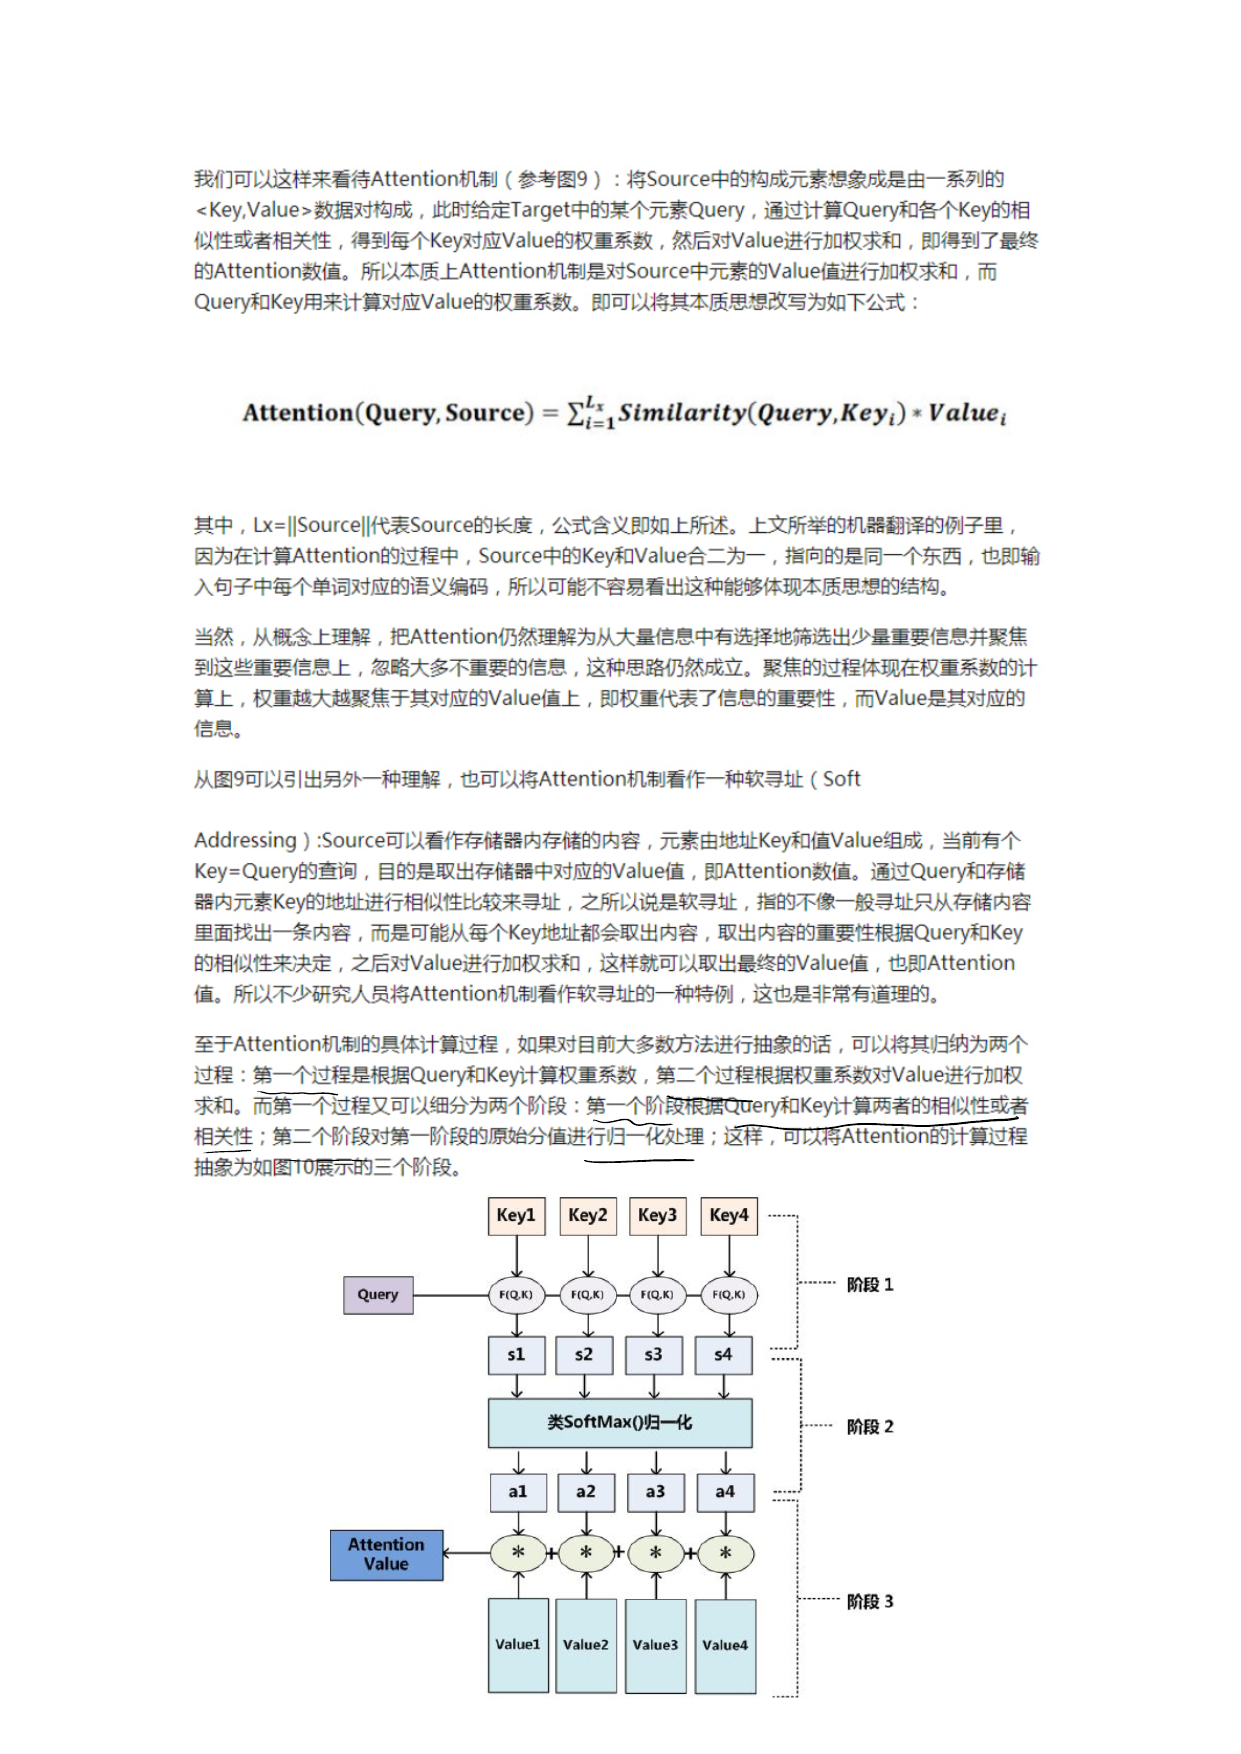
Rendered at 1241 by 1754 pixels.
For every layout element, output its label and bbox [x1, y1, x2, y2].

picture [330, 1194, 911, 1705]
picture [187, 162, 1053, 1187]
